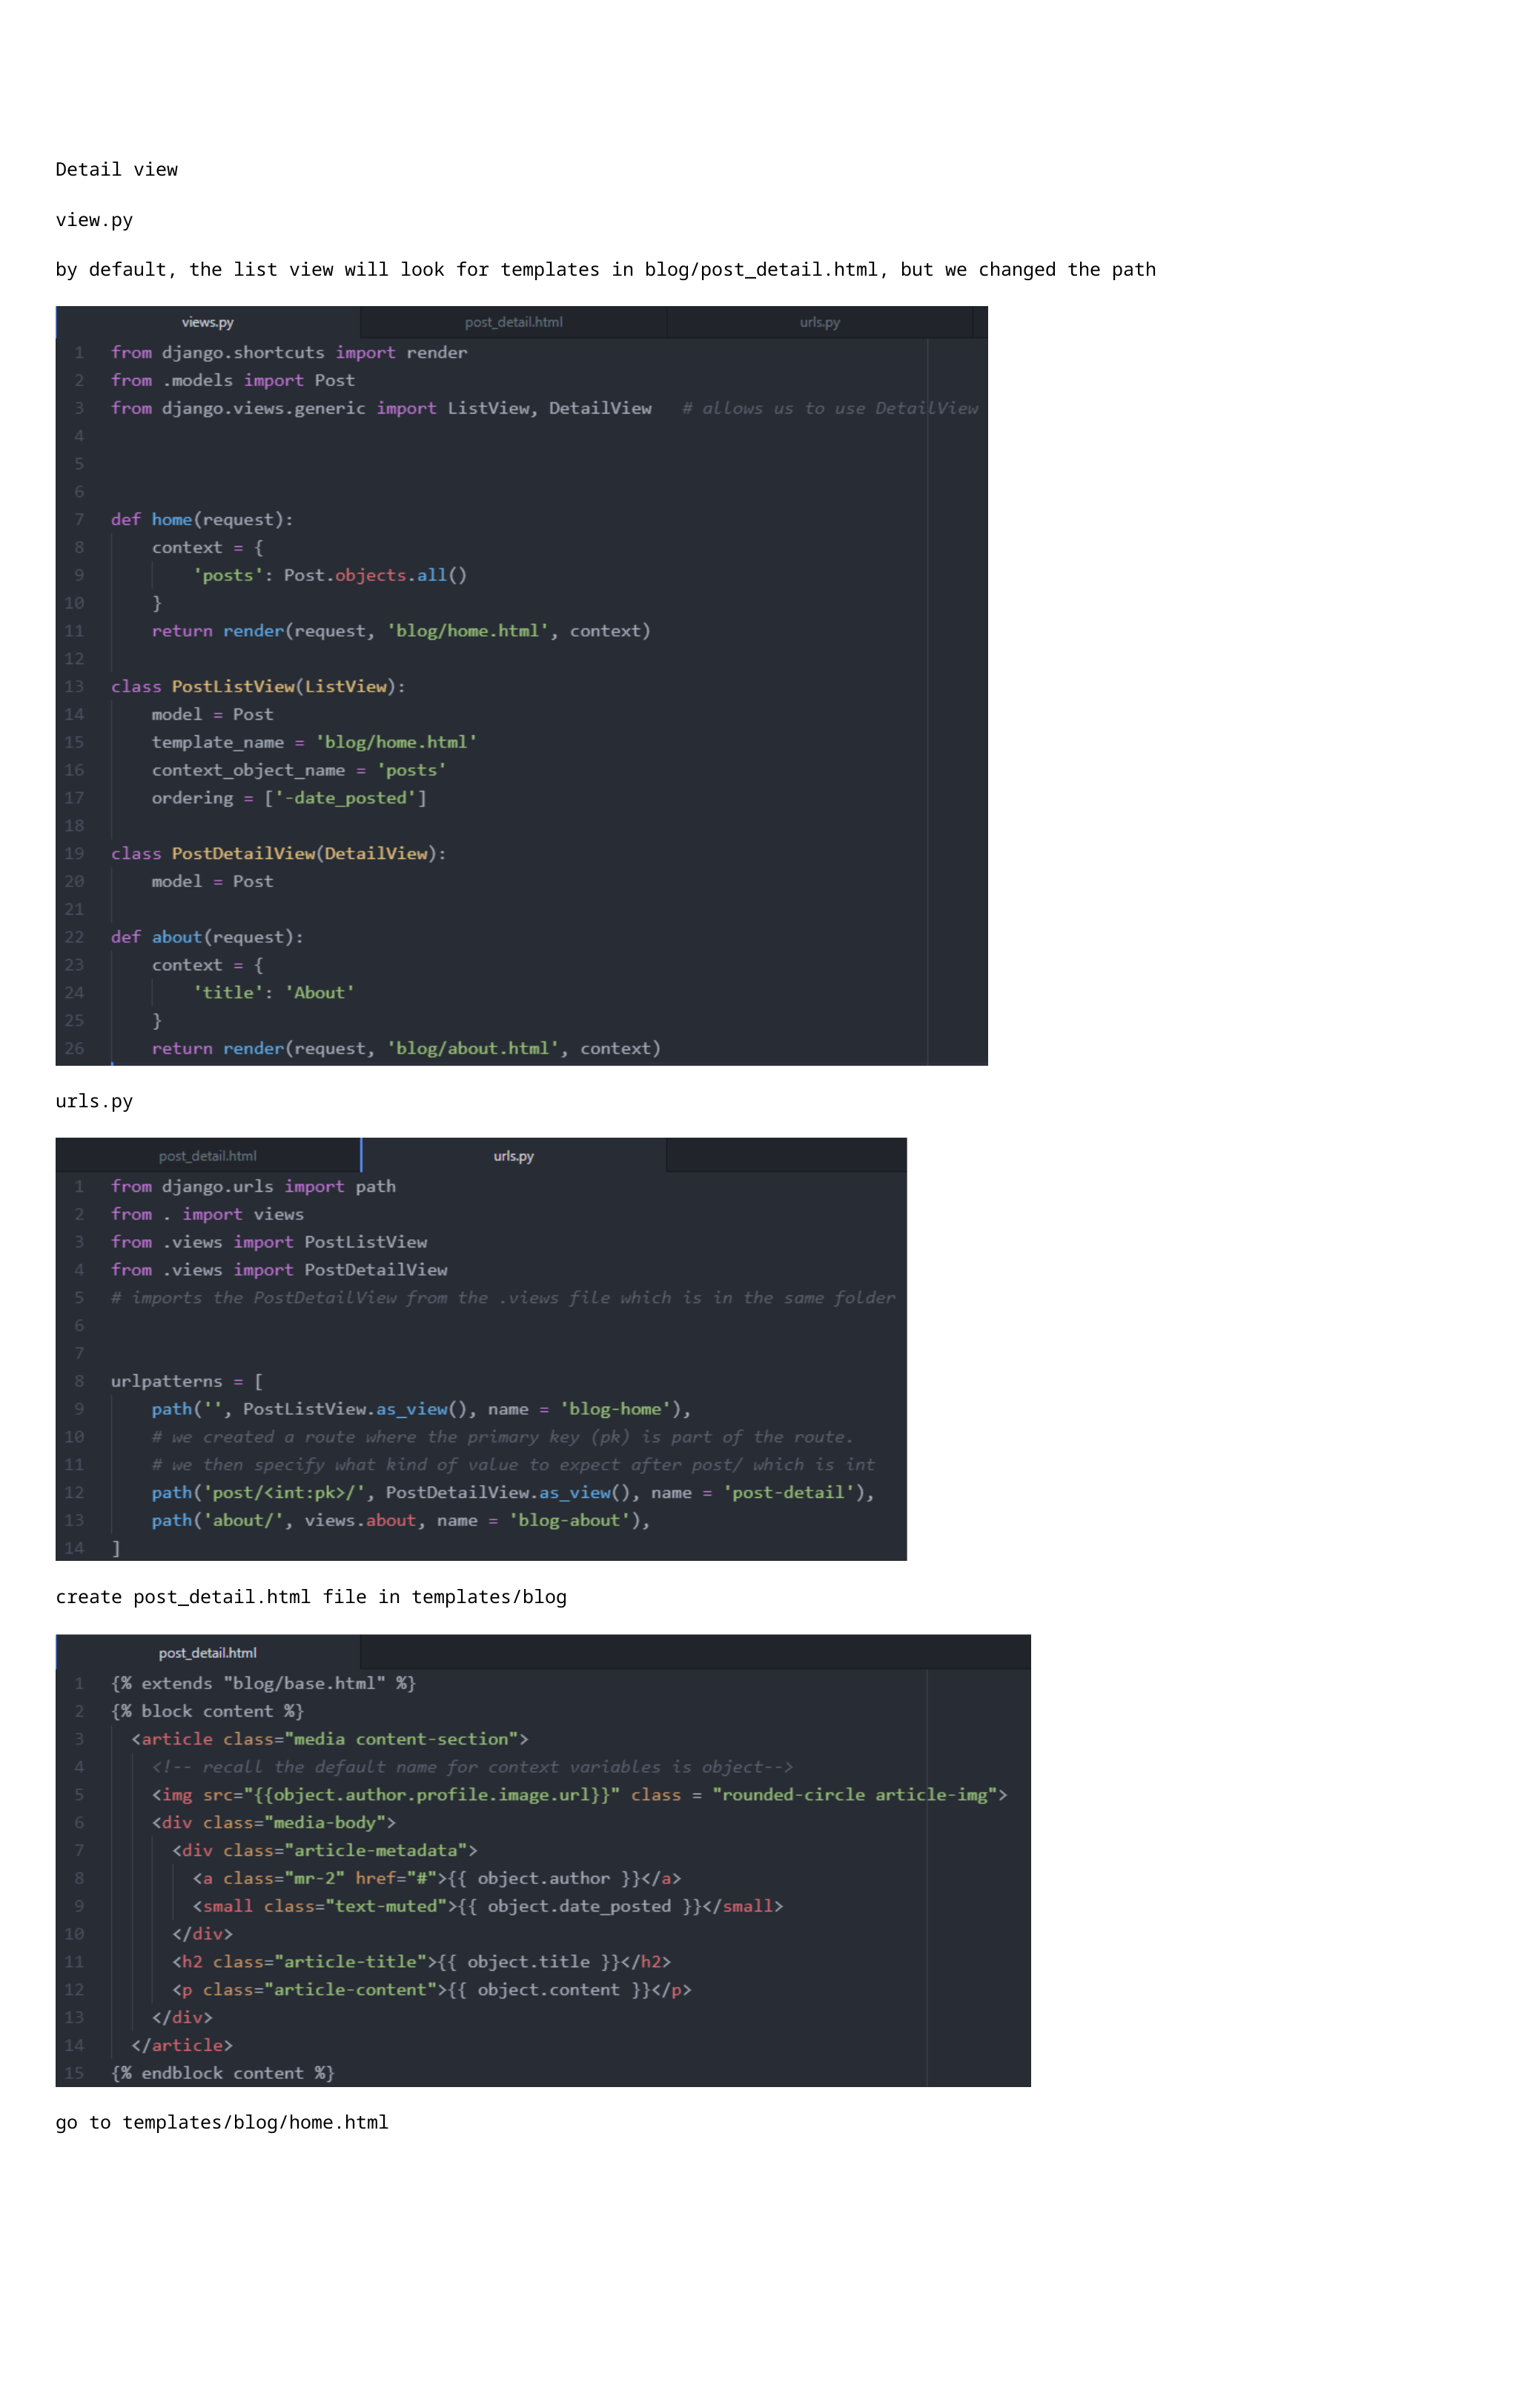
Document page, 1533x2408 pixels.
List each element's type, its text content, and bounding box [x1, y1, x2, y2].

text view.py [56, 206, 1477, 231]
picture [56, 1138, 907, 1561]
text Detail view [56, 156, 1477, 181]
text create post_detail.html file in templates/blog [56, 1584, 1477, 1609]
picture [56, 306, 988, 1066]
text go to templates/blog/home.html [56, 2109, 1477, 2135]
text by default, the list view will look for templates in blog/post_detail.html, but we changed the path [56, 256, 1477, 282]
picture [56, 1633, 1031, 2087]
text urls.py [56, 1088, 1477, 1113]
